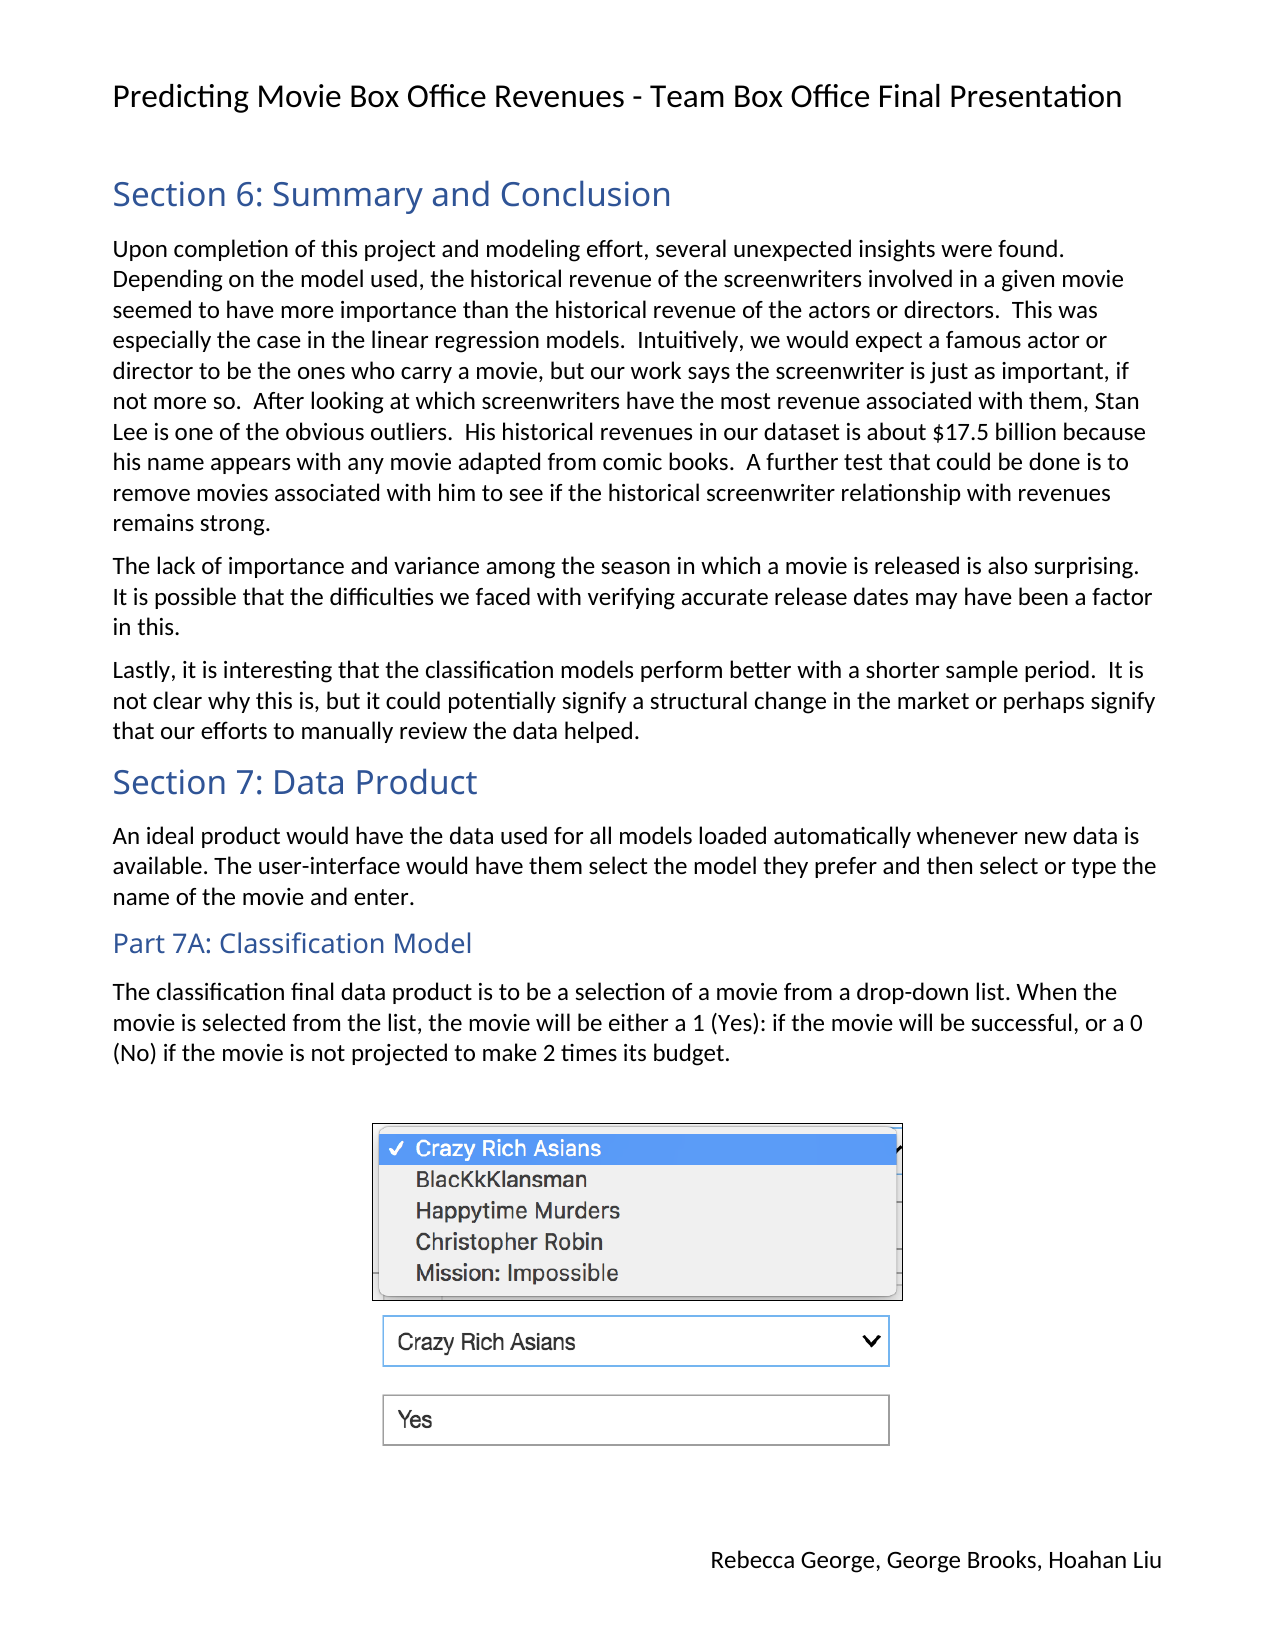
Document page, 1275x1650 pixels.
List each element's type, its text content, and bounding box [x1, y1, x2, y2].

subtitle Section 6: Summary and Conclusion [112, 171, 1162, 217]
picture [373, 1124, 902, 1300]
text Upon completion of this project and modeling effort, several unexpected insights were found. Depending on the model used, the historical revenue of the screenwriters involved in a given movie seemed to have more importance than the historical revenue of the actors or directors. This was especially the case in the linear regression models. Intuitively, we would expect a famous actor or director to be the ones who carry a movie, but our work says the screenwriter is just as important, if not more so. After looking at which screenwriters have the most revenue associated with them, Stan Lee is one of the obvious outliers. His historical revenues in our dataset is about $17.5 billion because his name appears with any movie adapted from comic books. A further test that could be done is to remove movies associated with him to see if the historical screenwriter relationship with revenues remains strong. [112, 233, 1162, 538]
text The lack of importance and variance among the season in which a movie is released is also surprising. It is possible that the difficulties we faced with verifying accurate release dates may have been a factor in this. [112, 550, 1162, 642]
subtitle Section 7: Data Product [112, 758, 1162, 804]
text Lastly, it is interesting that the classification models perform better with a shorter sample period. It is not clear why this is, but it could potentially signify a structural change in the market or perhaps signify that our efforts to manually review the data helped. [112, 654, 1162, 746]
subtitle Part 7A: Classification Model [112, 924, 1162, 961]
text An ideal product would have the data used for all models loaded automatically whenever new data is available. The user-interface would have them select the model they prefer and then select or type the name of the movie and enter. [112, 820, 1162, 912]
picture [377, 1301, 898, 1466]
text The classification final data product is to be a selection of a movie from a drop-down list. When the movie is selected from the list, the movie will be either a 1 (Yes): if the movie will be successful, or a 0 (No) if the movie is not projected to make 2 times its budget. [112, 976, 1162, 1068]
